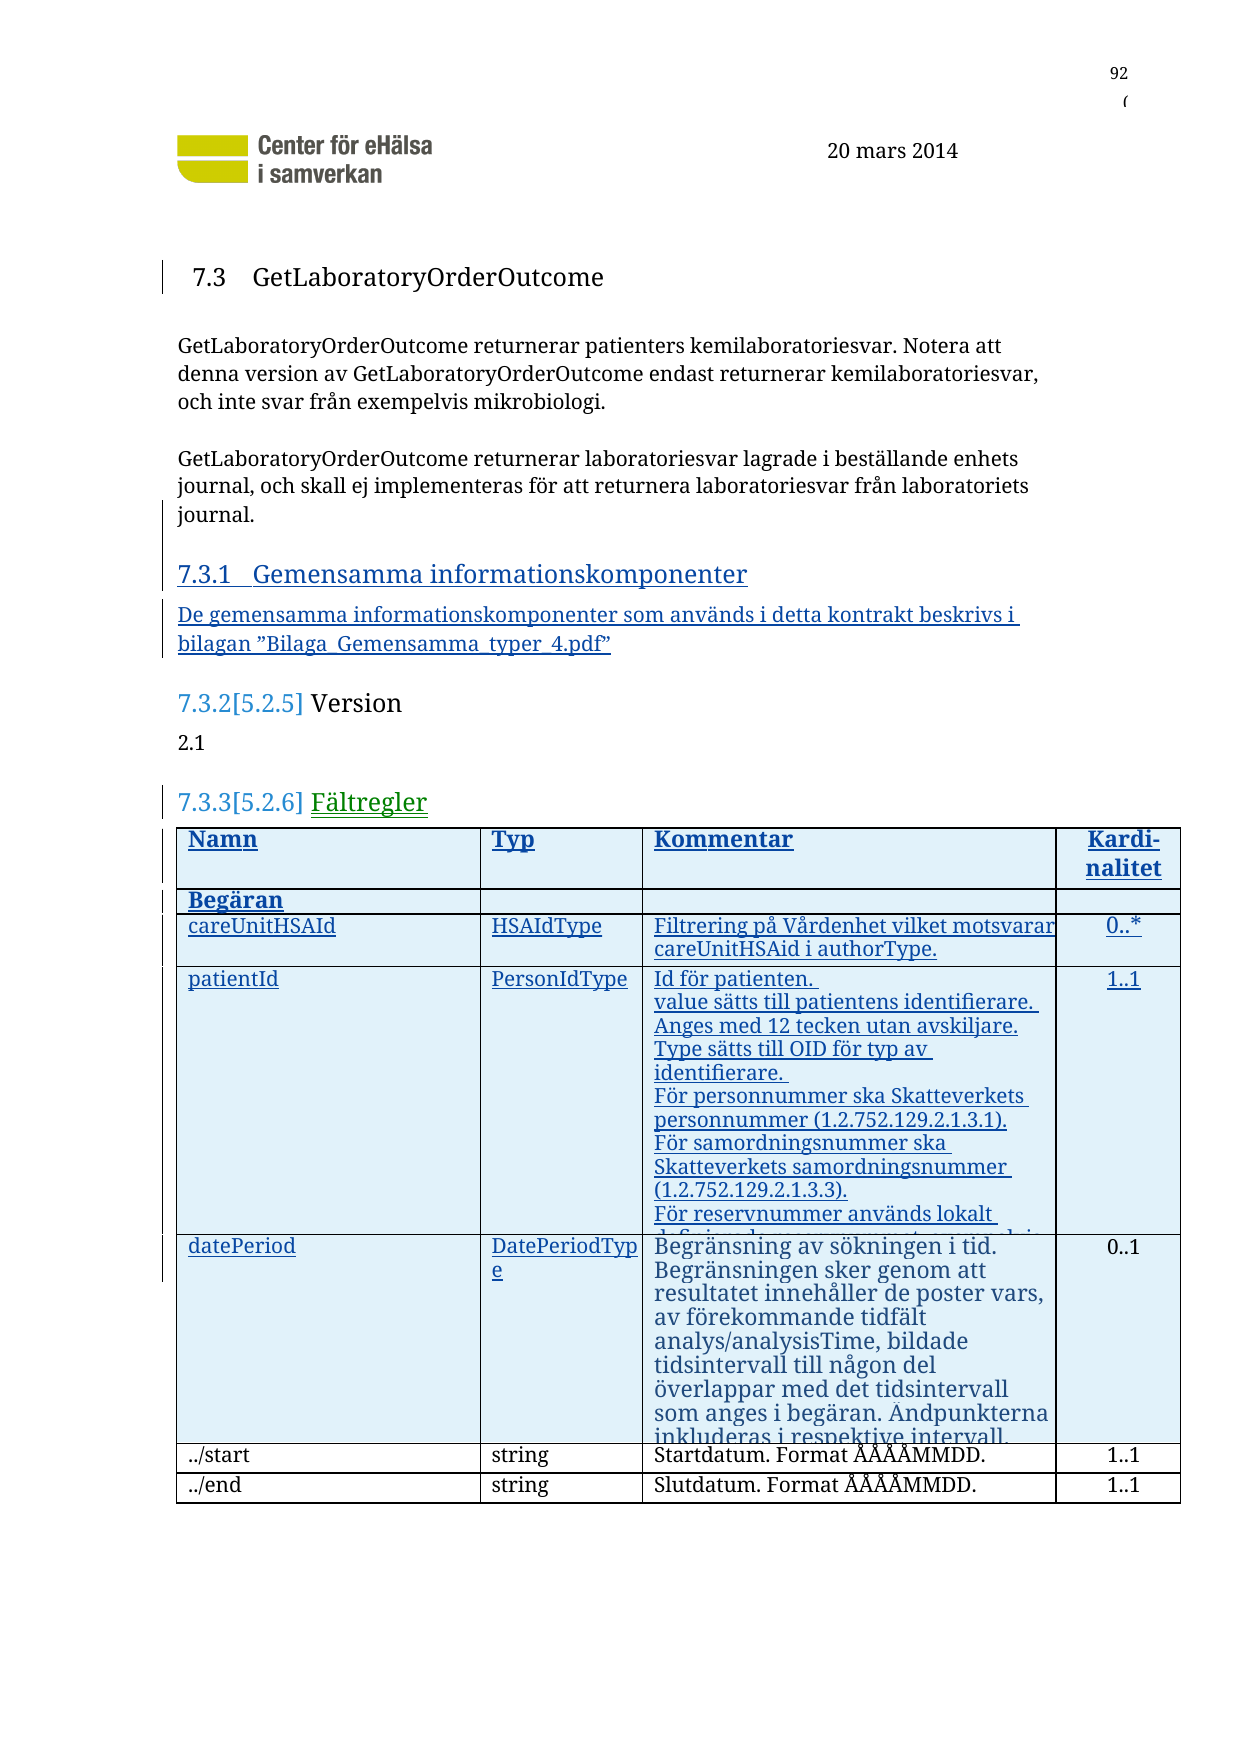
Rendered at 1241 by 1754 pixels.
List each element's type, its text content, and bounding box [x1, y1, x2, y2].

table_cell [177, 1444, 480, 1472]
picture [177, 135, 432, 183]
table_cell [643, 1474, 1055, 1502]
subtitle GetLaboratoryOrderOutcome [192, 260, 1081, 294]
text GetLaboratoryOrderOutcome returnerar laboratoriesvar lagrade i beställande enhets journal, och skall ej implementeras för att returnera laboratoriesvar från laboratoriets journal. [177, 444, 1066, 528]
text GetLaboratoryOrderOutcome returnerar patienters kemilaboratoriesvar. Notera att denna version av GetLaboratoryOrderOutcome endast returnerar kemilaboratoriesvar, och inte svar från exempelvis mikrobiologi. [177, 331, 1066, 415]
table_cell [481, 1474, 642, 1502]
subtitle Version [177, 686, 1081, 720]
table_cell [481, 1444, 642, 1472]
text 2.1 [177, 728, 1066, 756]
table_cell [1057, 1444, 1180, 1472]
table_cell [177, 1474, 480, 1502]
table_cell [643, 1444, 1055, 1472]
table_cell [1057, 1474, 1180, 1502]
